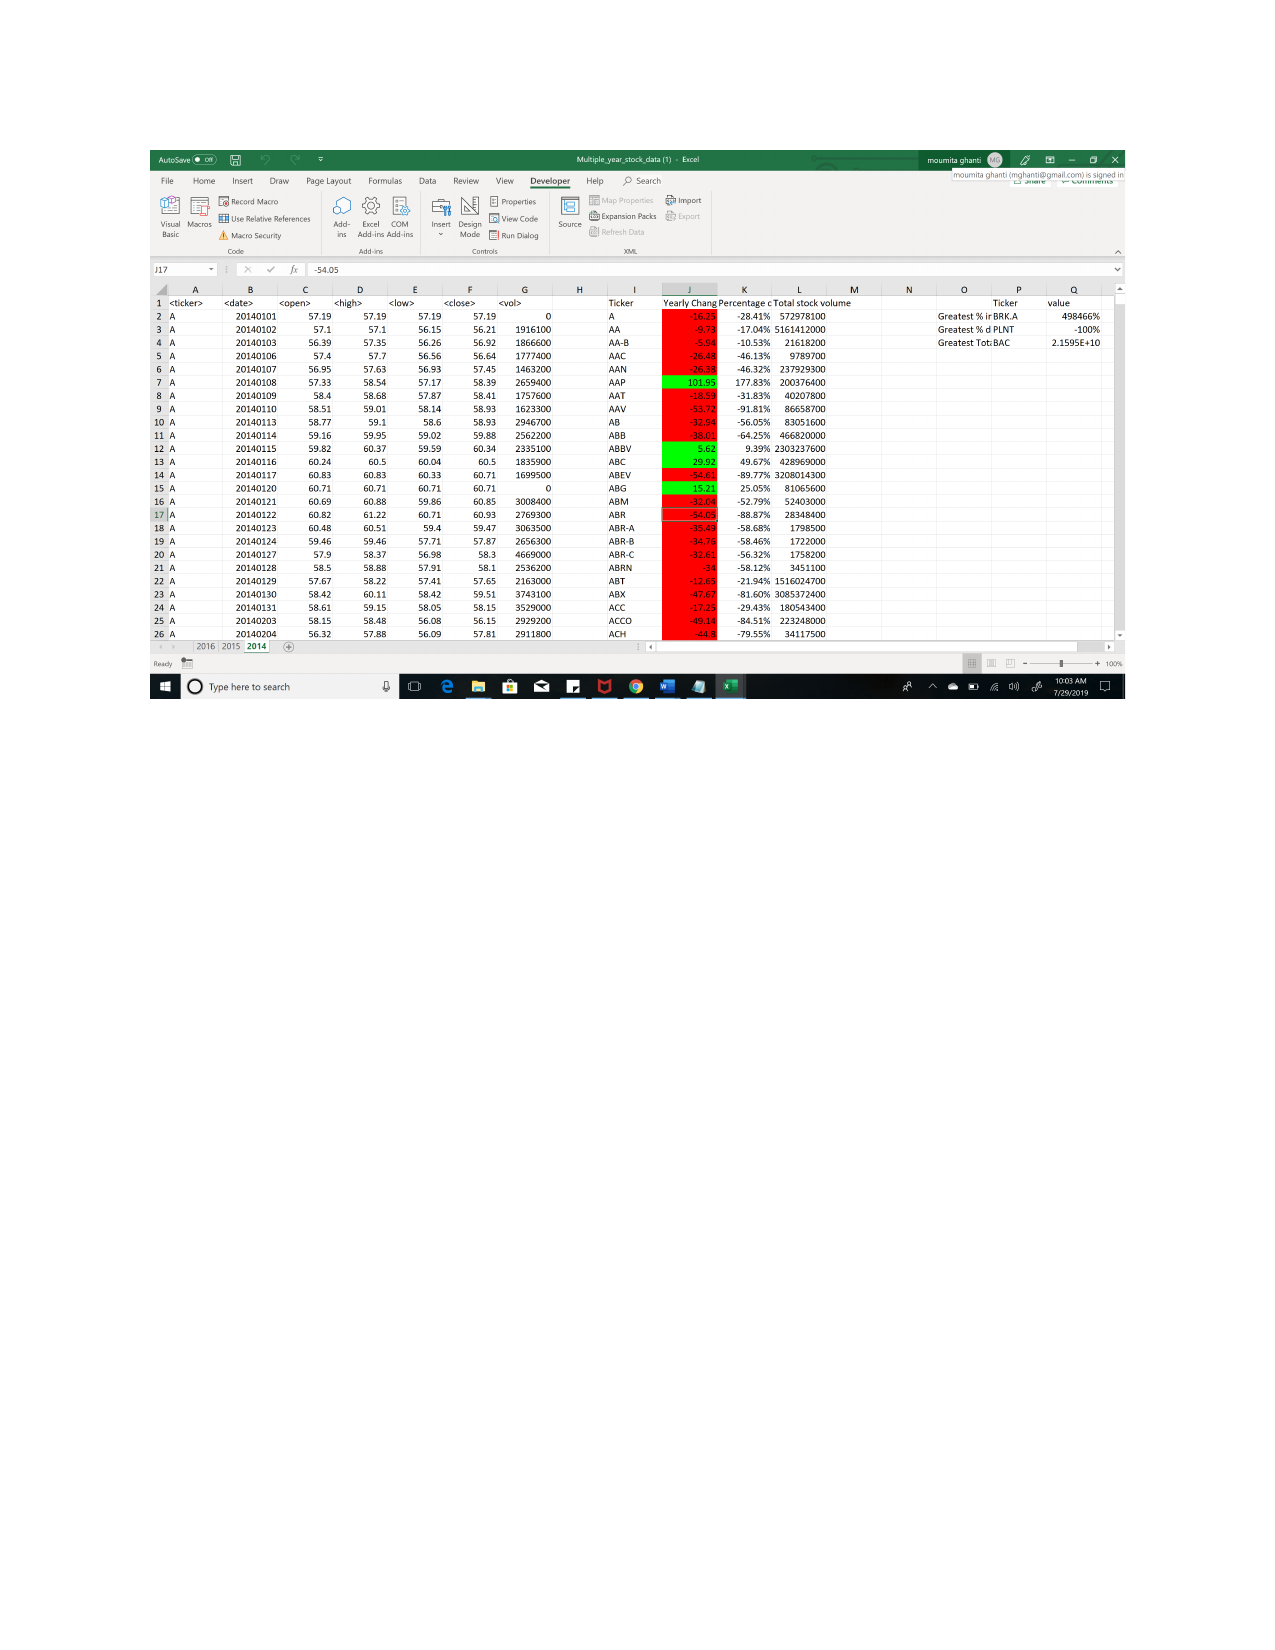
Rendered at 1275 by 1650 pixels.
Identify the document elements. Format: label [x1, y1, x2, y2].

picture [150, 150, 1125, 699]
